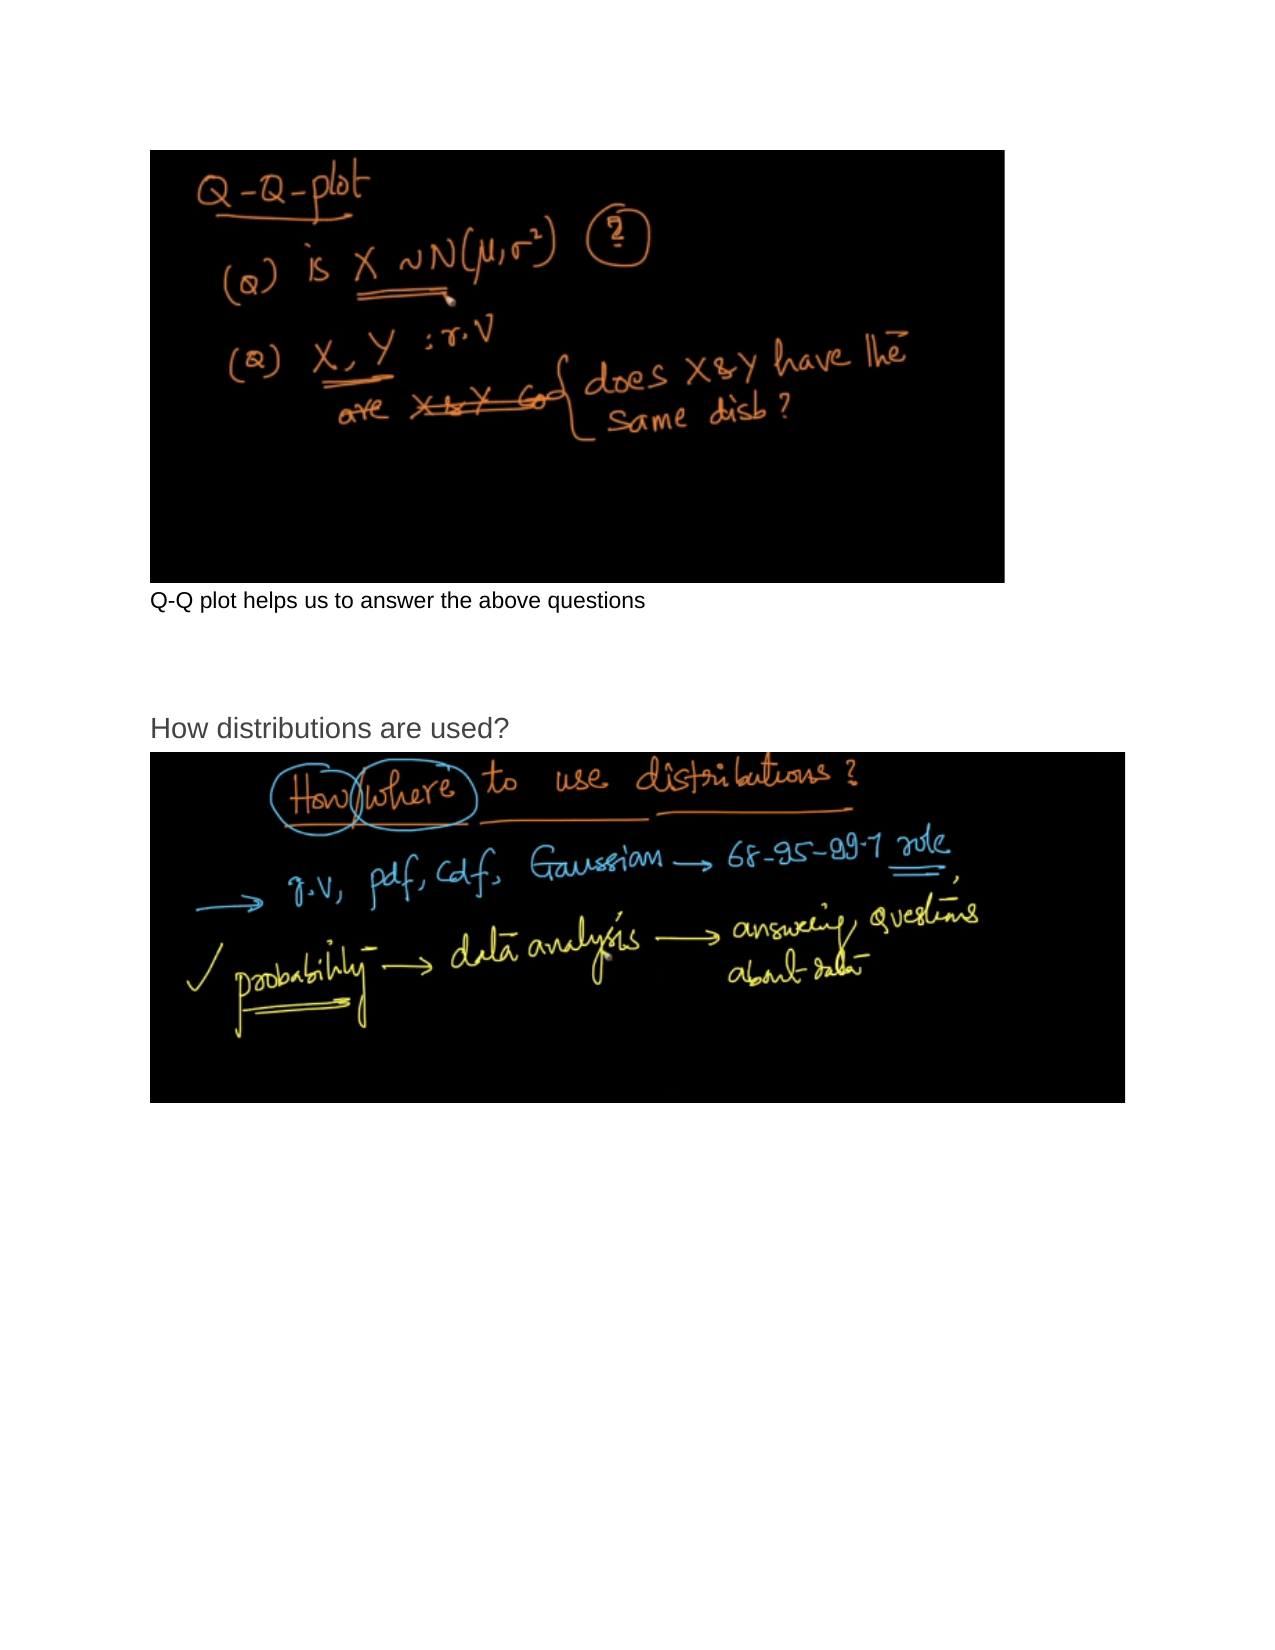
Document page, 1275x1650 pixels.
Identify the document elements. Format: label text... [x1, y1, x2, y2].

picture [150, 150, 1005, 583]
picture [150, 752, 1125, 1103]
subtitle How distributions are used? [150, 711, 1125, 744]
text Q-Q plot helps us to answer the above questions [150, 587, 1125, 613]
